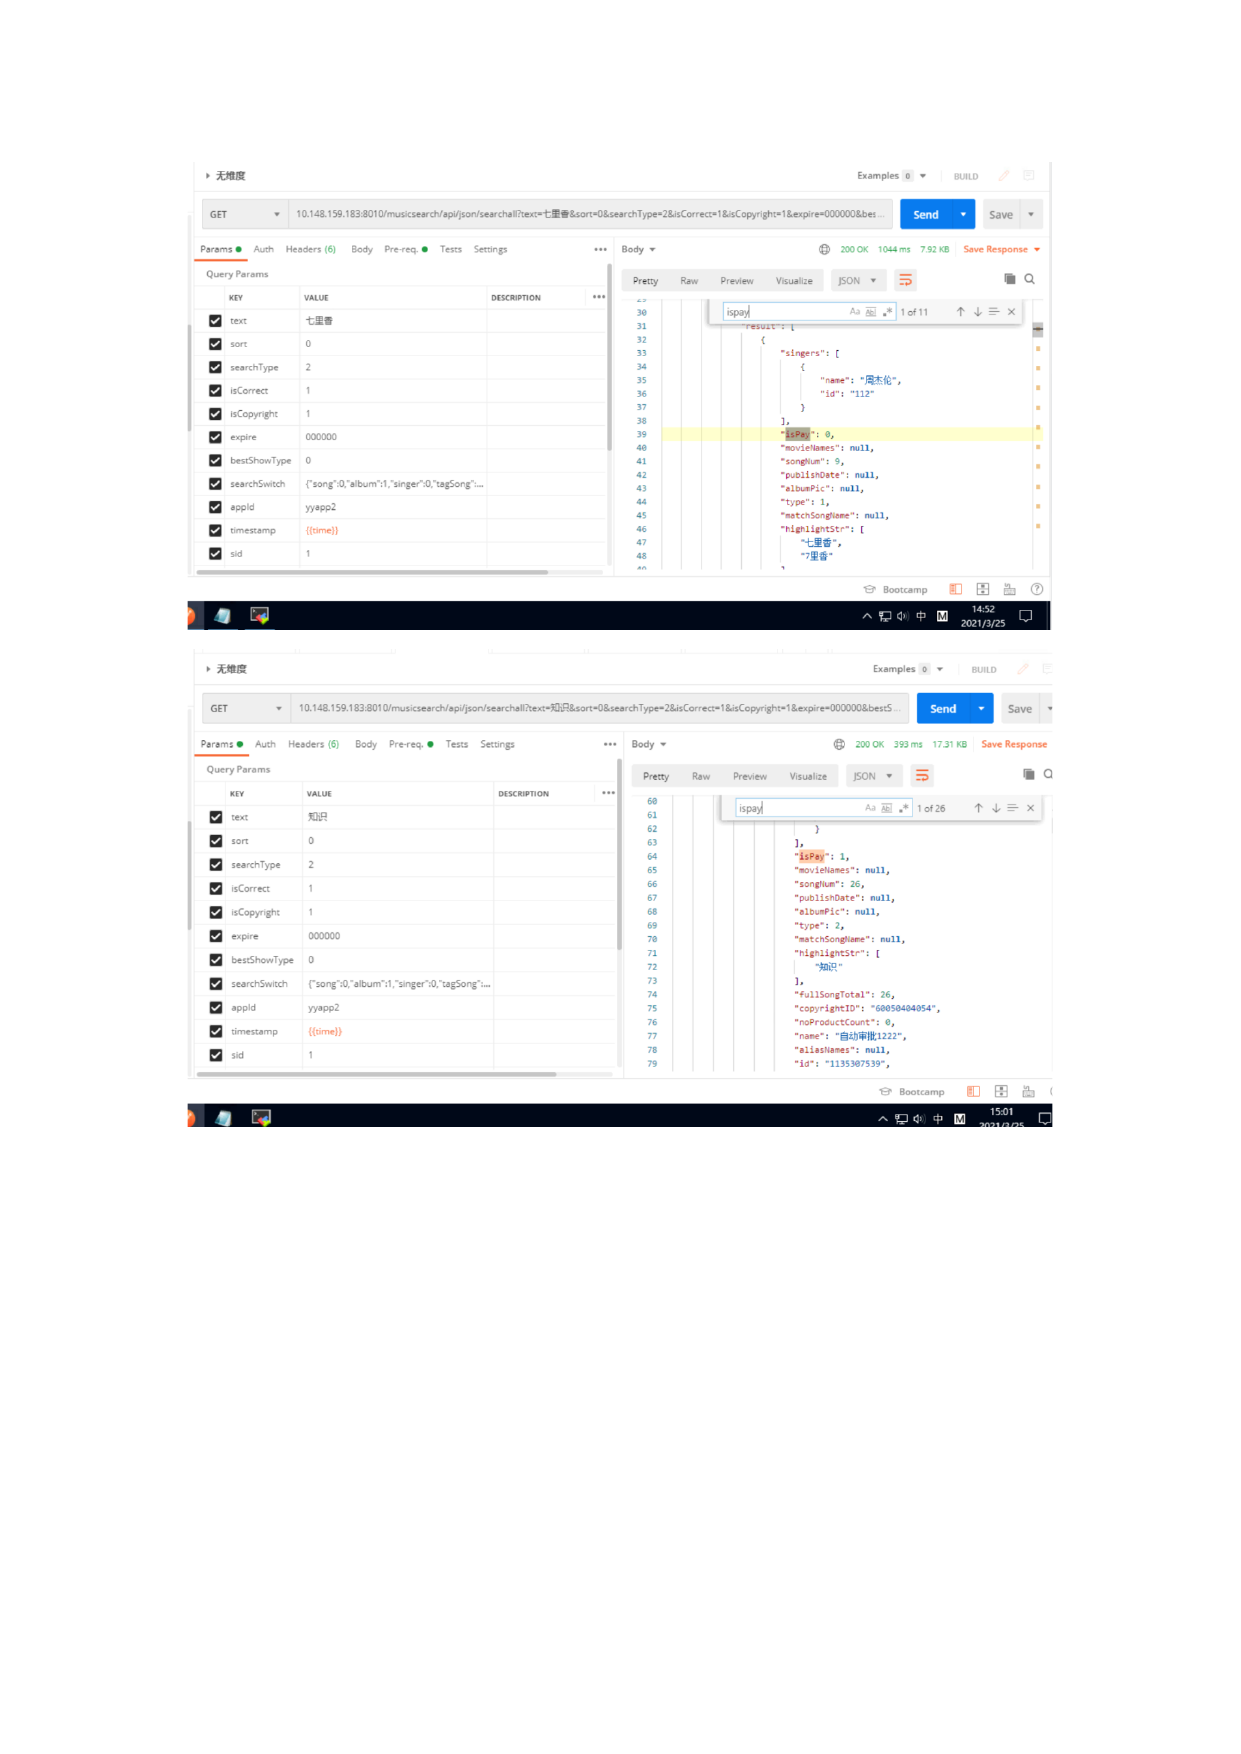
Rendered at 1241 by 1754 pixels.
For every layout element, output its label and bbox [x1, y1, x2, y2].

picture [187, 649, 1053, 1127]
picture [187, 162, 1052, 630]
